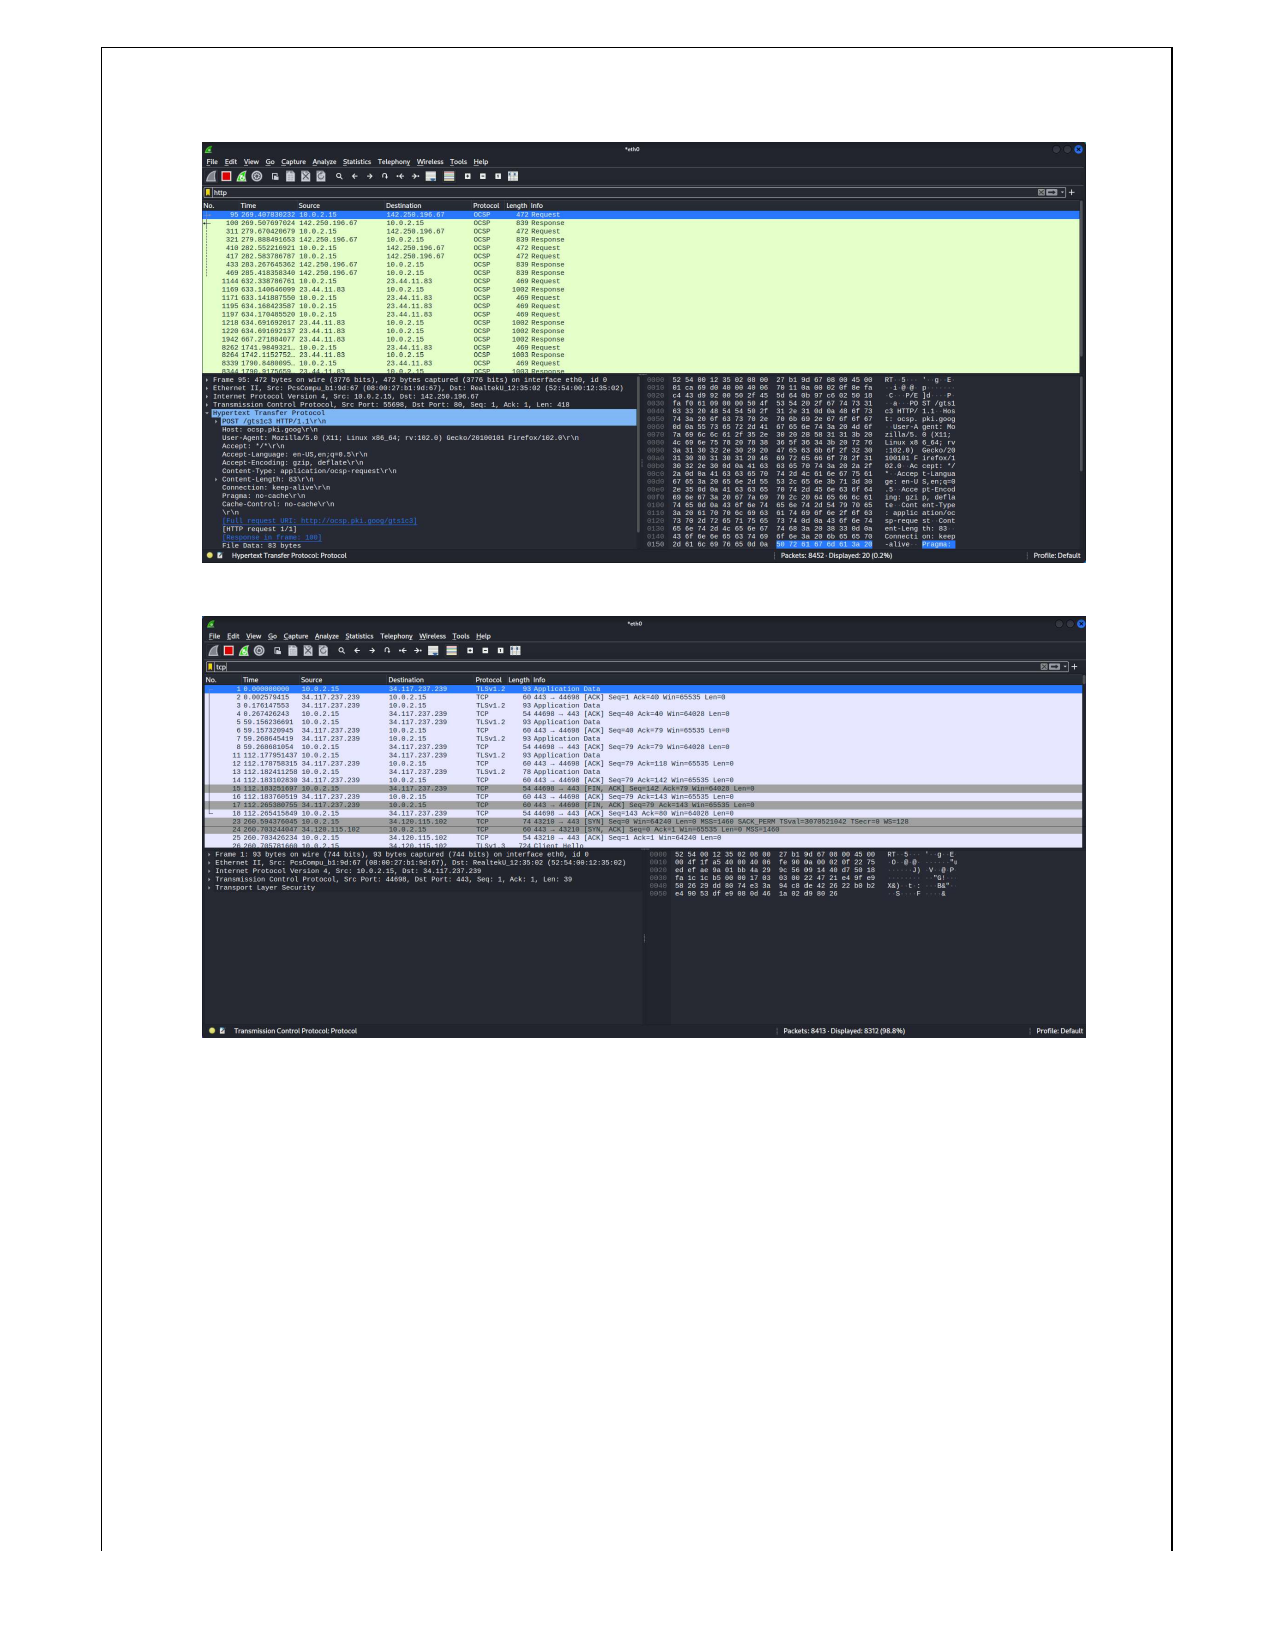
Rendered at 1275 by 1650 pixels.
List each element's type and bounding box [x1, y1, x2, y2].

picture [201, 615, 1086, 1038]
picture [201, 141, 1086, 563]
